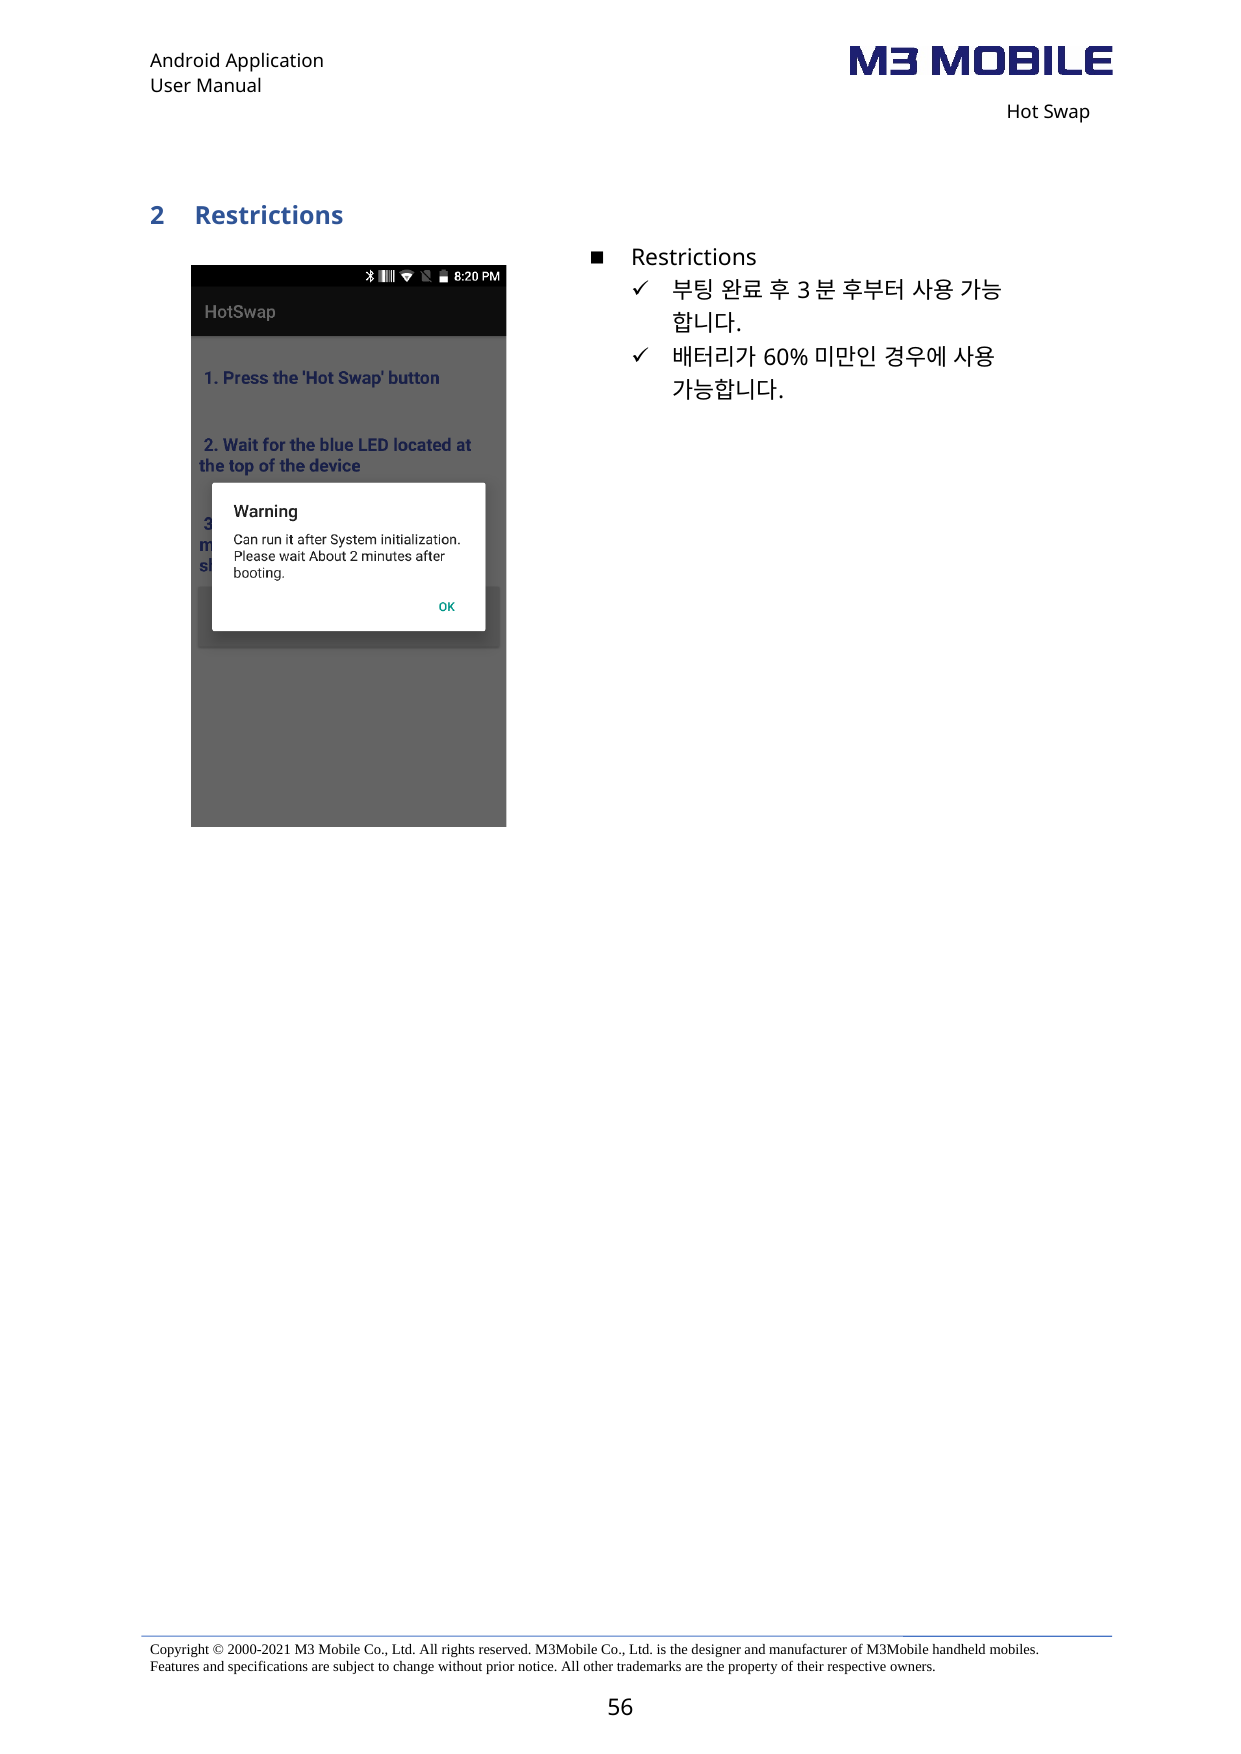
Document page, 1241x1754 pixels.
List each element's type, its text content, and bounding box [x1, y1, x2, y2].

table_header [161, 241, 536, 830]
picture [191, 265, 507, 827]
table_header Restrictions 부팅 완료 후 3분 후부터 사용 가능 합니다. 배터리가 60% 미만인 경우에 사용 가능합니다. [536, 241, 1068, 830]
subtitle Restrictions [150, 198, 1090, 232]
picture [850, 46, 1113, 75]
